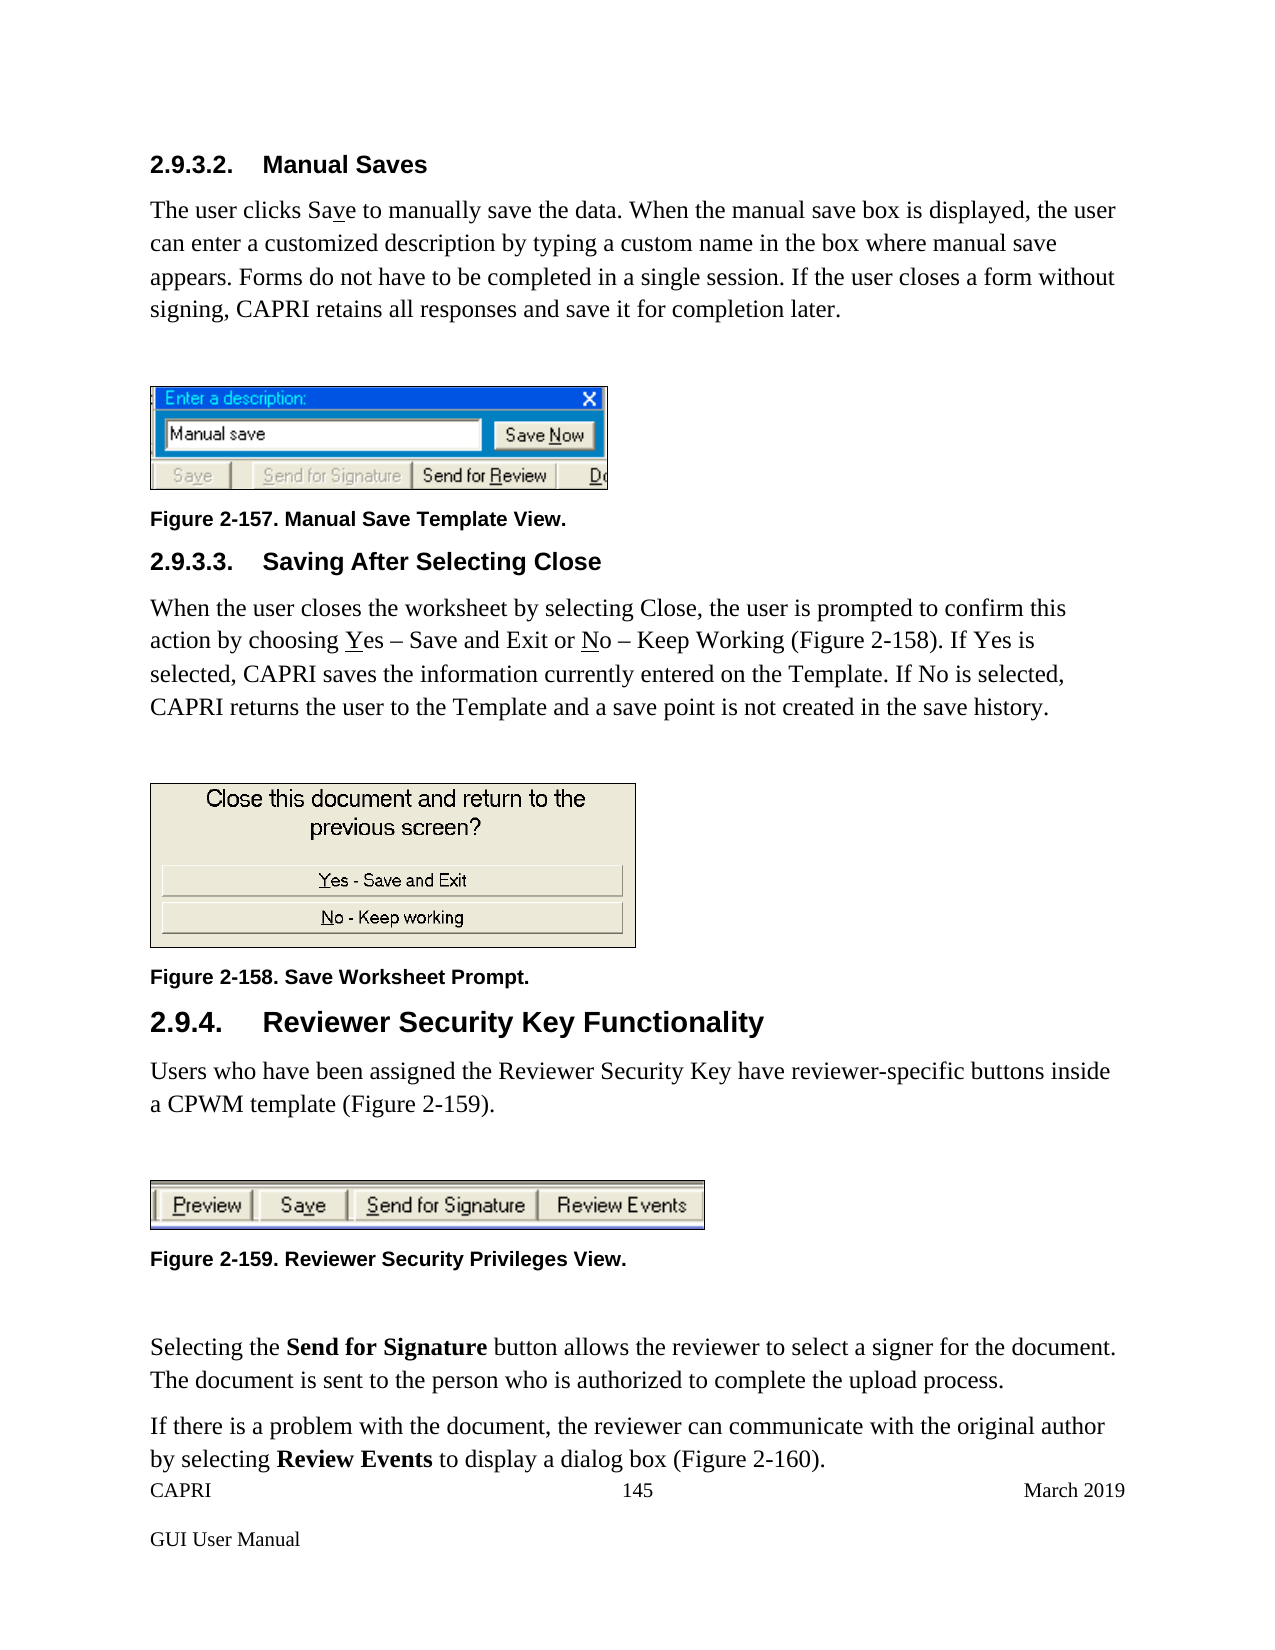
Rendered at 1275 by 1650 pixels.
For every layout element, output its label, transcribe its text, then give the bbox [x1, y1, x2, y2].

text The user clicks Save to manually save the data. When the manual save box is displayed, the user can enter a customized description by typing a custom name in the box where manual save appears. Forms do not have to be completed in a single session. If the user closes a form without signing, CAPRI retains all responses and save it for completion later. [150, 196, 1125, 323]
picture [151, 784, 635, 947]
text If there is a problem with the document, the reviewer can communicate with the original author by selecting Review Events to display a dialog box (Figure 2-145). [150, 1411, 1125, 1473]
text Figure 2-144. Save Worksheet Prompt. [150, 965, 1125, 989]
subtitle Reviewer Security Key Functionality [150, 1005, 1125, 1039]
text Figure 2-145. Reviewer Security Privileges View. [150, 1247, 1125, 1271]
text Figure 2-143. Manual Save Template View. [150, 507, 1125, 531]
picture [151, 1181, 704, 1229]
text Users who have been assigned the Reviewer Security Key have reviewer-specific buttons inside a CPWM template (Figure 2-144). [150, 1056, 1125, 1118]
subtitle Saving After Selecting Close [150, 547, 1125, 576]
subtitle Manual Saves [150, 150, 1125, 179]
picture [151, 387, 607, 489]
text Selecting the Send for Signature button allows the reviewer to select a signer for the document. The document is sent to the person who is authorized to complete the upload process. [150, 1332, 1125, 1394]
text When the user closes the worksheet by selecting Close, the user is prompted to confirm this action by choosing Yes – Save and Exit or No – Keep Working (Figure 2-143). If Yes is selected, CAPRI saves the information currently entered on the Template. If No is selected, CAPRI returns the user to the Template and a save point is not created in the save history. [150, 593, 1125, 720]
